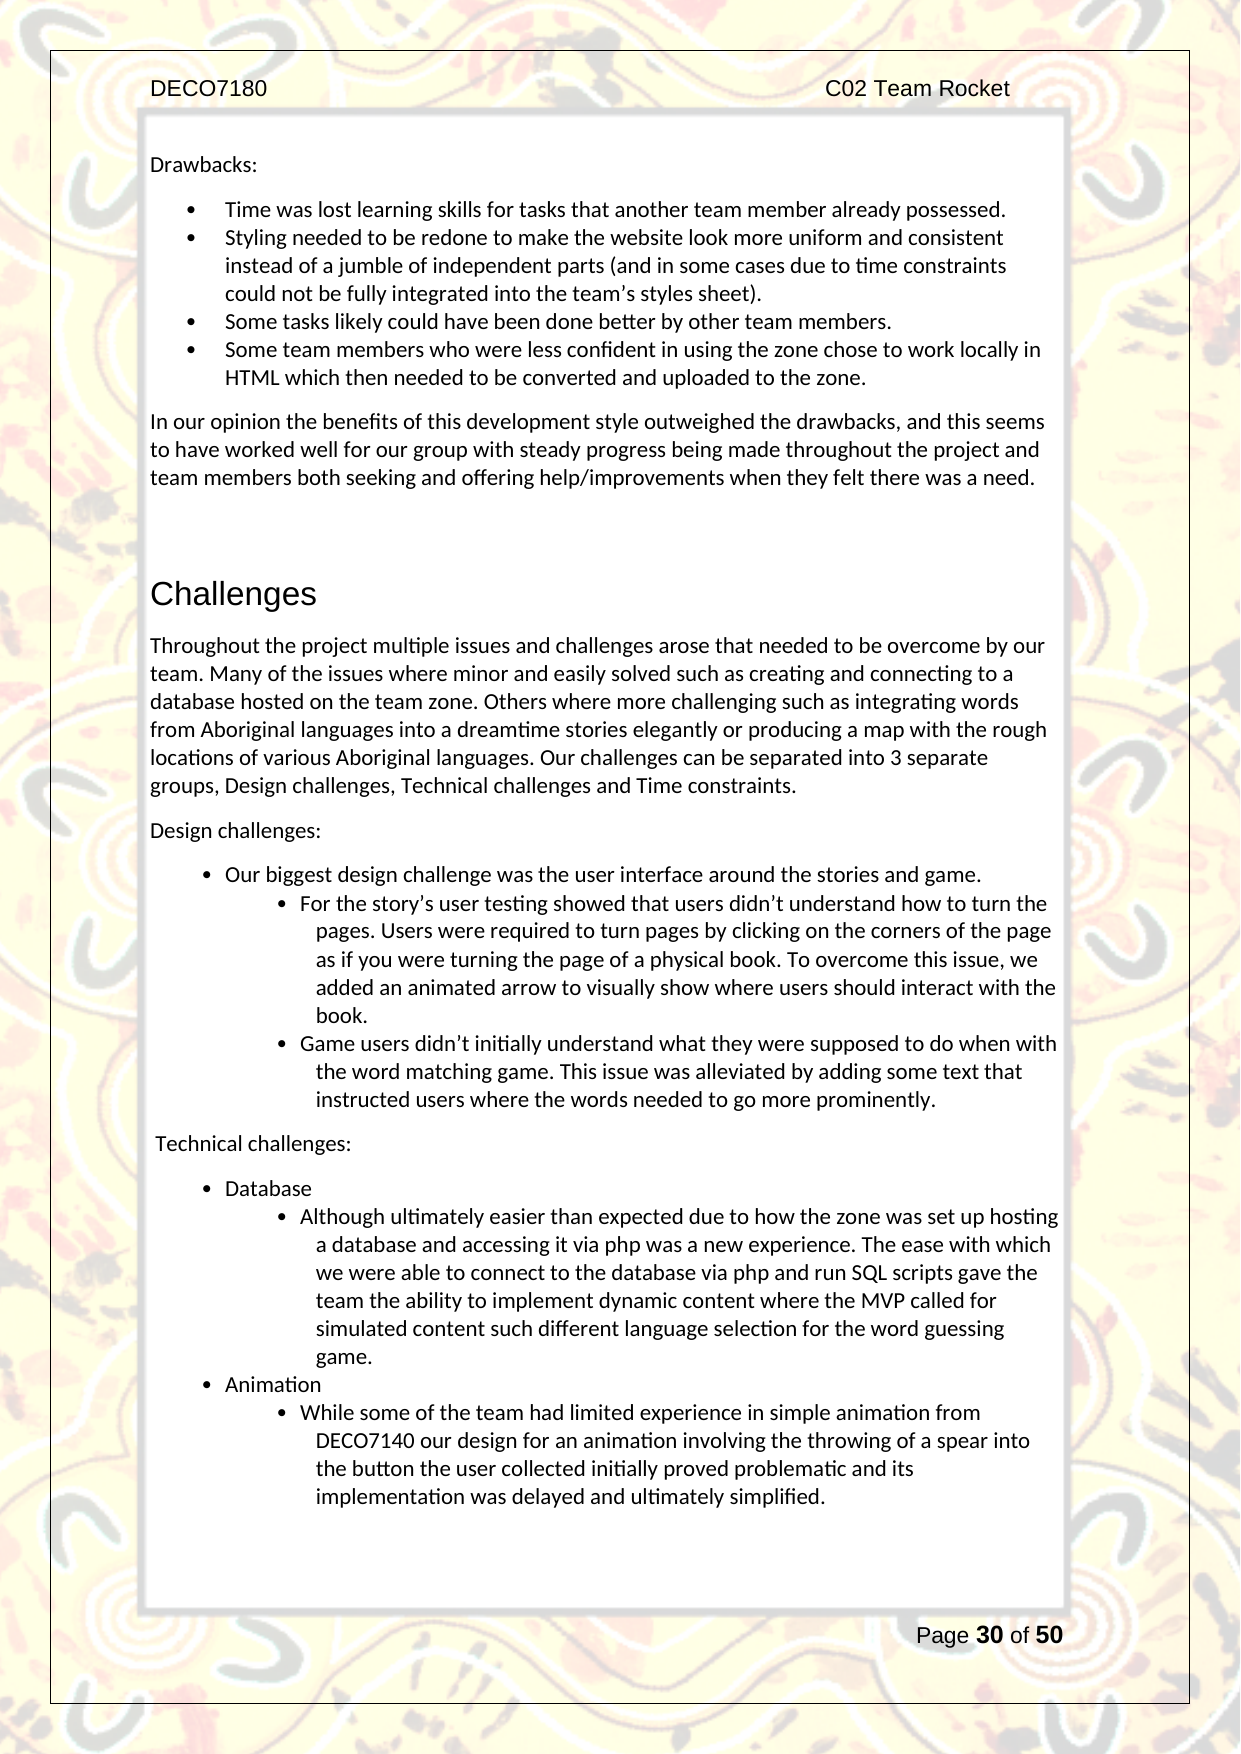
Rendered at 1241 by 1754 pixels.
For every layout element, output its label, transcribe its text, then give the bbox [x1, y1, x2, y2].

list Game users didn’t initially understand what they were supposed to do when with the word matching game. This issue was alleviated by adding some text that instructed users where the words needed to go more prominently. [278, 1029, 1063, 1113]
list While some of the team had limited experience in simple animation from DECO7140 our design for an animation involving the throwing of a spear into the button the user collected initially proved problematic and its implementation was delayed and ultimately simplified. [278, 1398, 1063, 1510]
subtitle Challenges [150, 574, 1063, 613]
list For the story’s user testing showed that users didn’t understand how to turn the pages. Users were required to turn pages by clicking on the corners of the page as if you were turning the page of a physical book. To overcome this issue, we added an animated arrow to visually show where users should interact with the book. [278, 889, 1063, 1029]
text Technical challenges: [150, 1129, 1063, 1157]
text Throughout the project multiple issues and challenges arose that needed to be overcome by our team. Many of the issues where minor and easily solved such as creating and connecting to a database hosted on the team zone. Others where more challenging such as integrating words from Aboriginal languages into a dreamtime stories elegantly or producing a map with the rough locations of various Aboriginal languages. Our challenges can be separated into 3 separate groups, Design challenges, Technical challenges and Time constraints. [150, 631, 1063, 799]
list Animation [203, 1370, 1063, 1398]
list Our biggest design challenge was the user interface around the stories and game. [203, 861, 1063, 889]
list Database [203, 1174, 1063, 1202]
text Drawbacks: [150, 150, 1063, 178]
list Some team members who were less confident in using the zone chose to work locally in HTML which then needed to be converted and uploaded to the zone. [187, 335, 1063, 391]
list Although ultimately easier than expected due to how the zone was set up hosting a database and accessing it via php was a new experience. The ease with which we were able to connect to the database via php and run SQL scripts gave the team the ability to implement dynamic content where the MVP called for simulated content such different language selection for the word guessing game. [278, 1202, 1063, 1370]
list Time was lost learning skills for tasks that another team member already possessed. [187, 195, 1063, 223]
list Styling needed to be redone to make the website look more uniform and consistent instead of a jumble of independent parts (and in some cases due to time constraints could not be fully integrated into the team’s styles sheet). [187, 223, 1063, 307]
text Design challenges: [150, 816, 1063, 844]
text In our opinion the benefits of this development style outweighed the drawbacks, and this seems to have worked well for our group with steady progress being made throughout the project and team members both seeking and offering help/improvements when they felt there was a need. [150, 407, 1063, 492]
list Some tasks likely could have been done better by other team members. [187, 307, 1063, 335]
